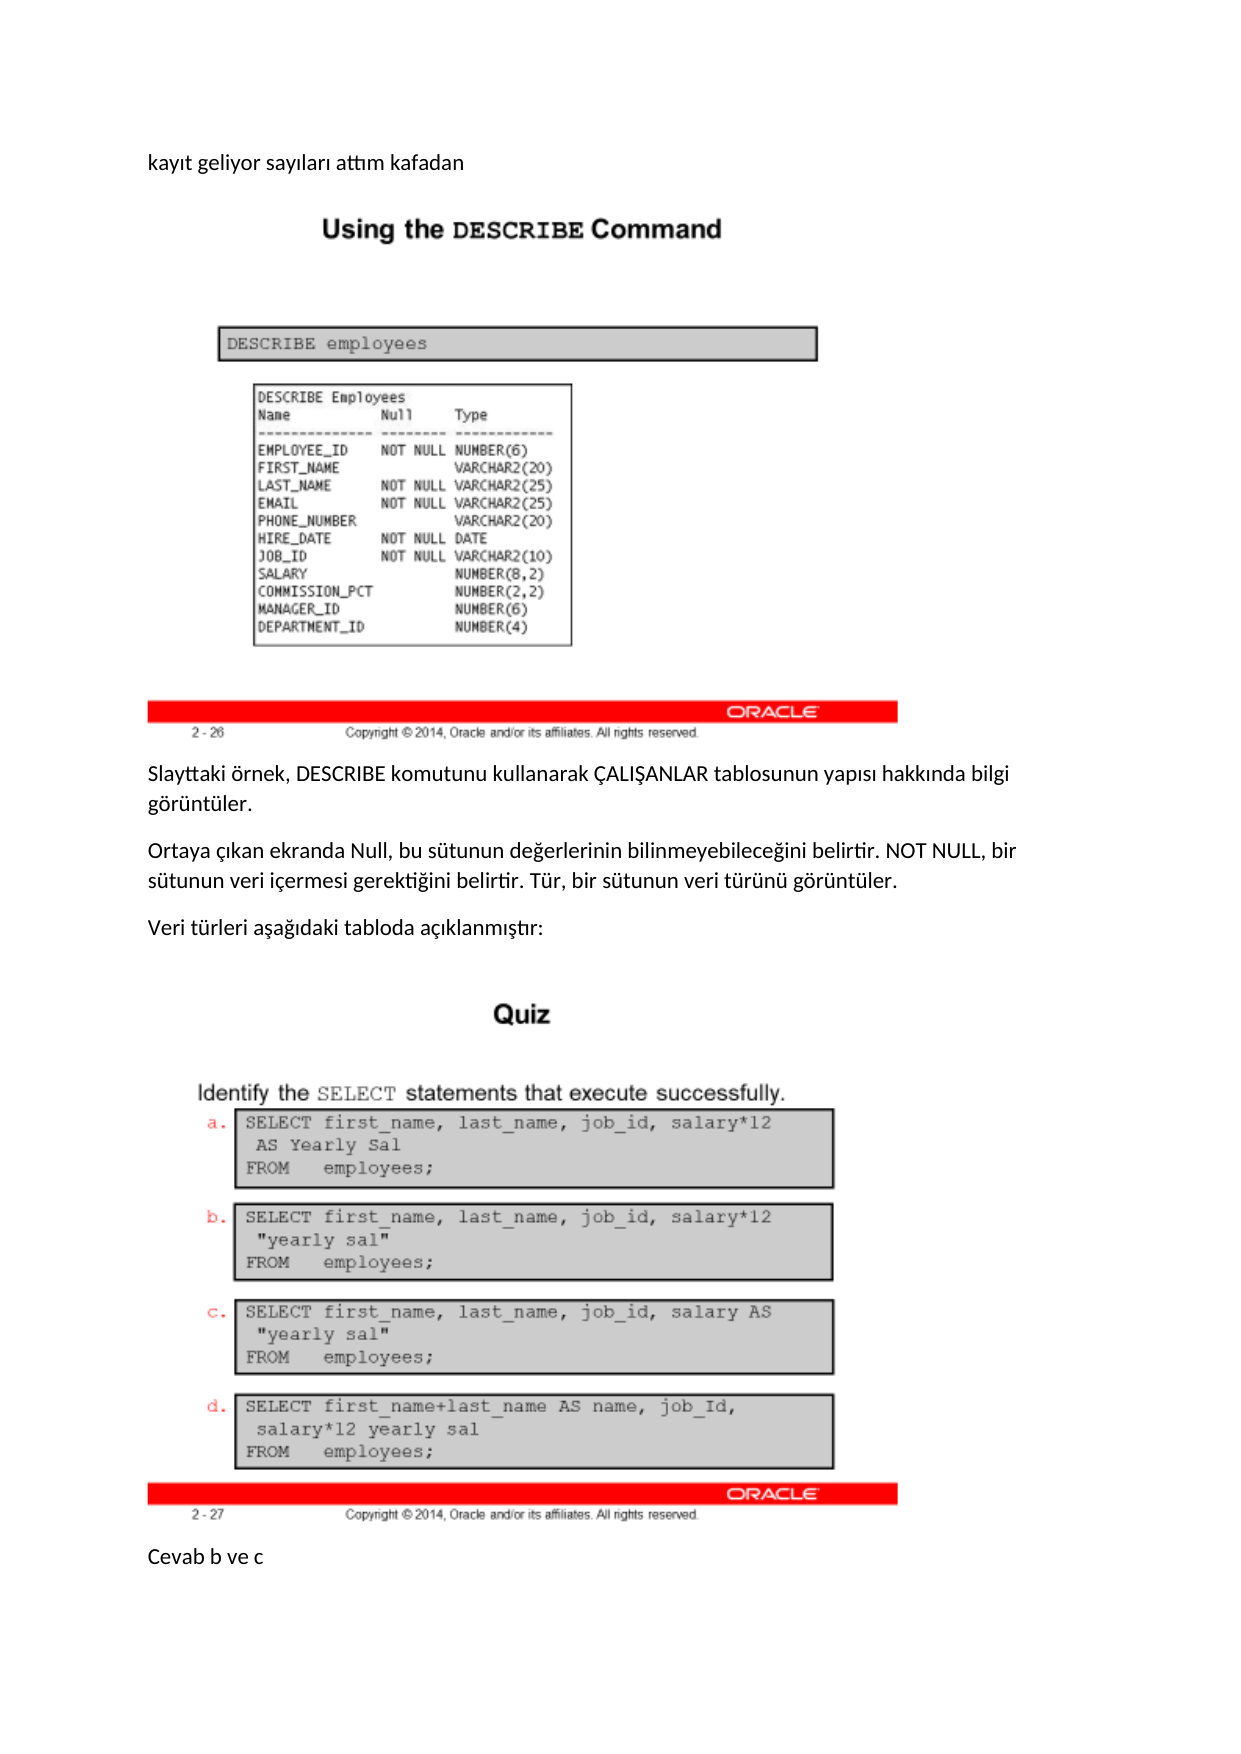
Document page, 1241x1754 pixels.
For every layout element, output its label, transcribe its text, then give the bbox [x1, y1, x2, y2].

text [148, 148, 1093, 740]
picture [147, 177, 898, 741]
picture [147, 960, 898, 1523]
text Cevab b ve c [148, 1542, 1093, 1570]
text Veri türleri aşağıdaki tabloda açıklanmıştır: [148, 913, 1093, 941]
text Slayttaki örnek, DESCRIBE komutunu kullanarak ÇALIŞANLAR tablosunun yapısı hakkında bilgi görüntüler. [148, 759, 1093, 817]
text Ortaya çıkan ekranda Null, bu sütunun değerlerinin bilinmeyebileceğini belirtir. NOT NULL, bir sütunun veri içermesi gerektiğini belirtir. Tür, bir sütunun veri türünü görüntüler. [148, 836, 1093, 894]
